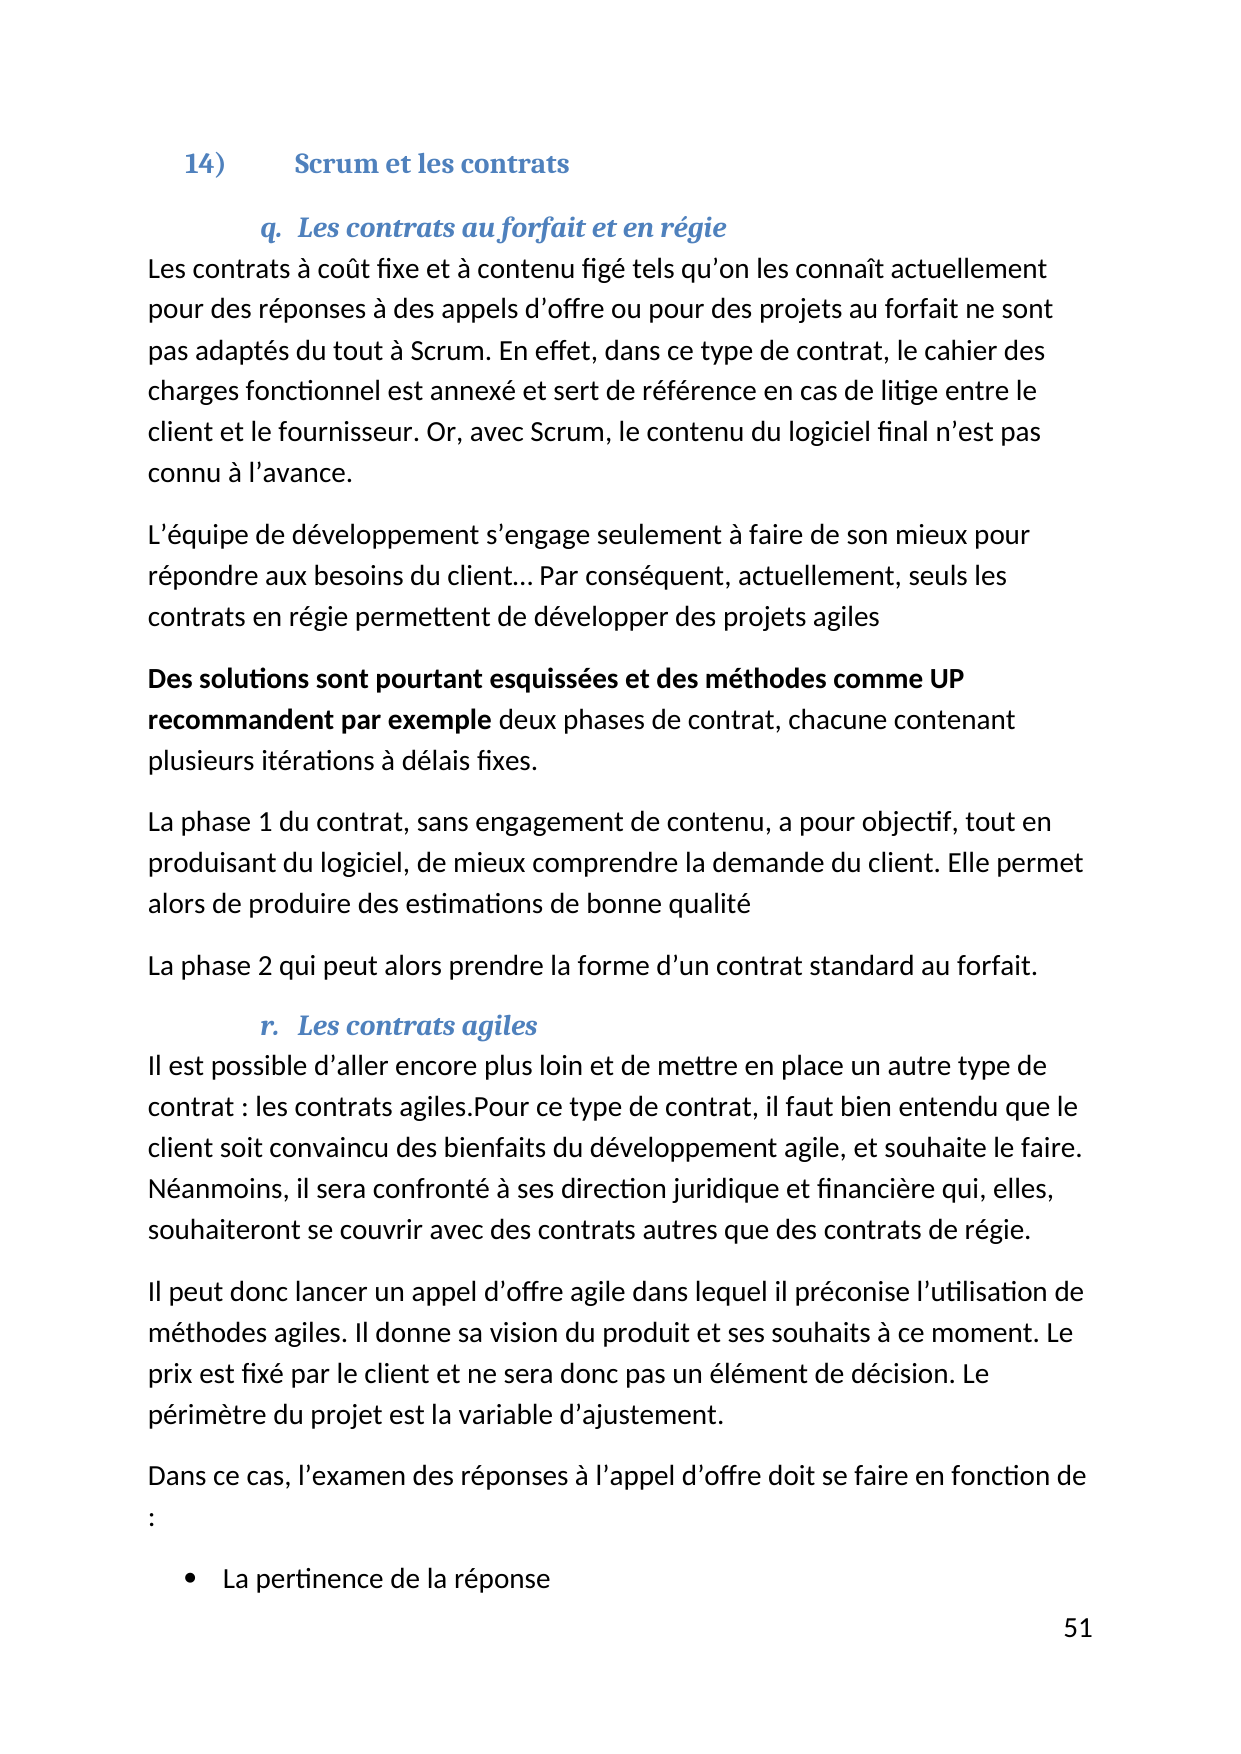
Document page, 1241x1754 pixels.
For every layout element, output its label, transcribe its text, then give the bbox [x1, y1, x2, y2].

subtitle Scrum et les contrats [185, 148, 1093, 181]
subtitle Les contrats au forfait et en régie [260, 211, 1093, 245]
text Il est possible d’aller encore plus loin et de mettre en place un autre type de contrat : les contrats agiles.Pour ce type de contrat, il faut bien entendu que le client soit convaincu des bienfaits du développement agile, et souhaite le faire. Néanmoins, il sera confronté à ses direction juridique et financière qui, elles, souhaiteront se couvrir avec des contrats autres que des contrats de régie. [148, 1047, 1093, 1247]
text L’équipe de développement s’engage seulement à faire de son mieux pour répondre aux besoins du client… Par conséquent, actuellement, seuls les contrats en régie permettent de développer des projets agiles [148, 516, 1093, 634]
text Des solutions sont pourtant esquissées et des méthodes comme UP recommandent par exemple deux phases de contrat, chacune contenant plusieurs itérations à délais fixes. [148, 660, 1093, 777]
text Il peut donc lancer un appel d’offre agile dans lequel il préconise l’utilisation de méthodes agiles. Il donne sa vision du produit et ses souhaits à ce moment. Le prix est fixé par le client et ne sera donc pas un élément de décision. Le périmètre du projet est la variable d’ajustement. [148, 1273, 1093, 1431]
text Dans ce cas, l’examen des réponses à l’appel d’offre doit se faire en fonction de : [148, 1457, 1093, 1534]
text La phase 2 qui peut alors prendre la forme d’un contrat standard au forfait. [148, 947, 1093, 983]
text La phase 1 du contrat, sans engagement de contenu, a pour objectif, tout en produisant du logiciel, de mieux comprendre la demande du client. Elle permet alors de produire des estimations de bonne qualité [148, 803, 1093, 921]
subtitle Les contrats agiles [260, 1009, 1093, 1042]
list La pertinence de la réponse [185, 1560, 1093, 1596]
text Les contrats à coût fixe et à contenu figé tels qu’on les connaît actuellement pour des réponses à des appels d’offre ou pour des projets au forfait ne sont pas adaptés du tout à Scrum. En effet, dans ce type de contrat, le cahier des charges fonctionnel est annexé et sert de référence en cas de litige entre le client et le fournisseur. Or, avec Scrum, le contenu du logiciel final n’est pas connu à l’avance. [148, 250, 1093, 490]
